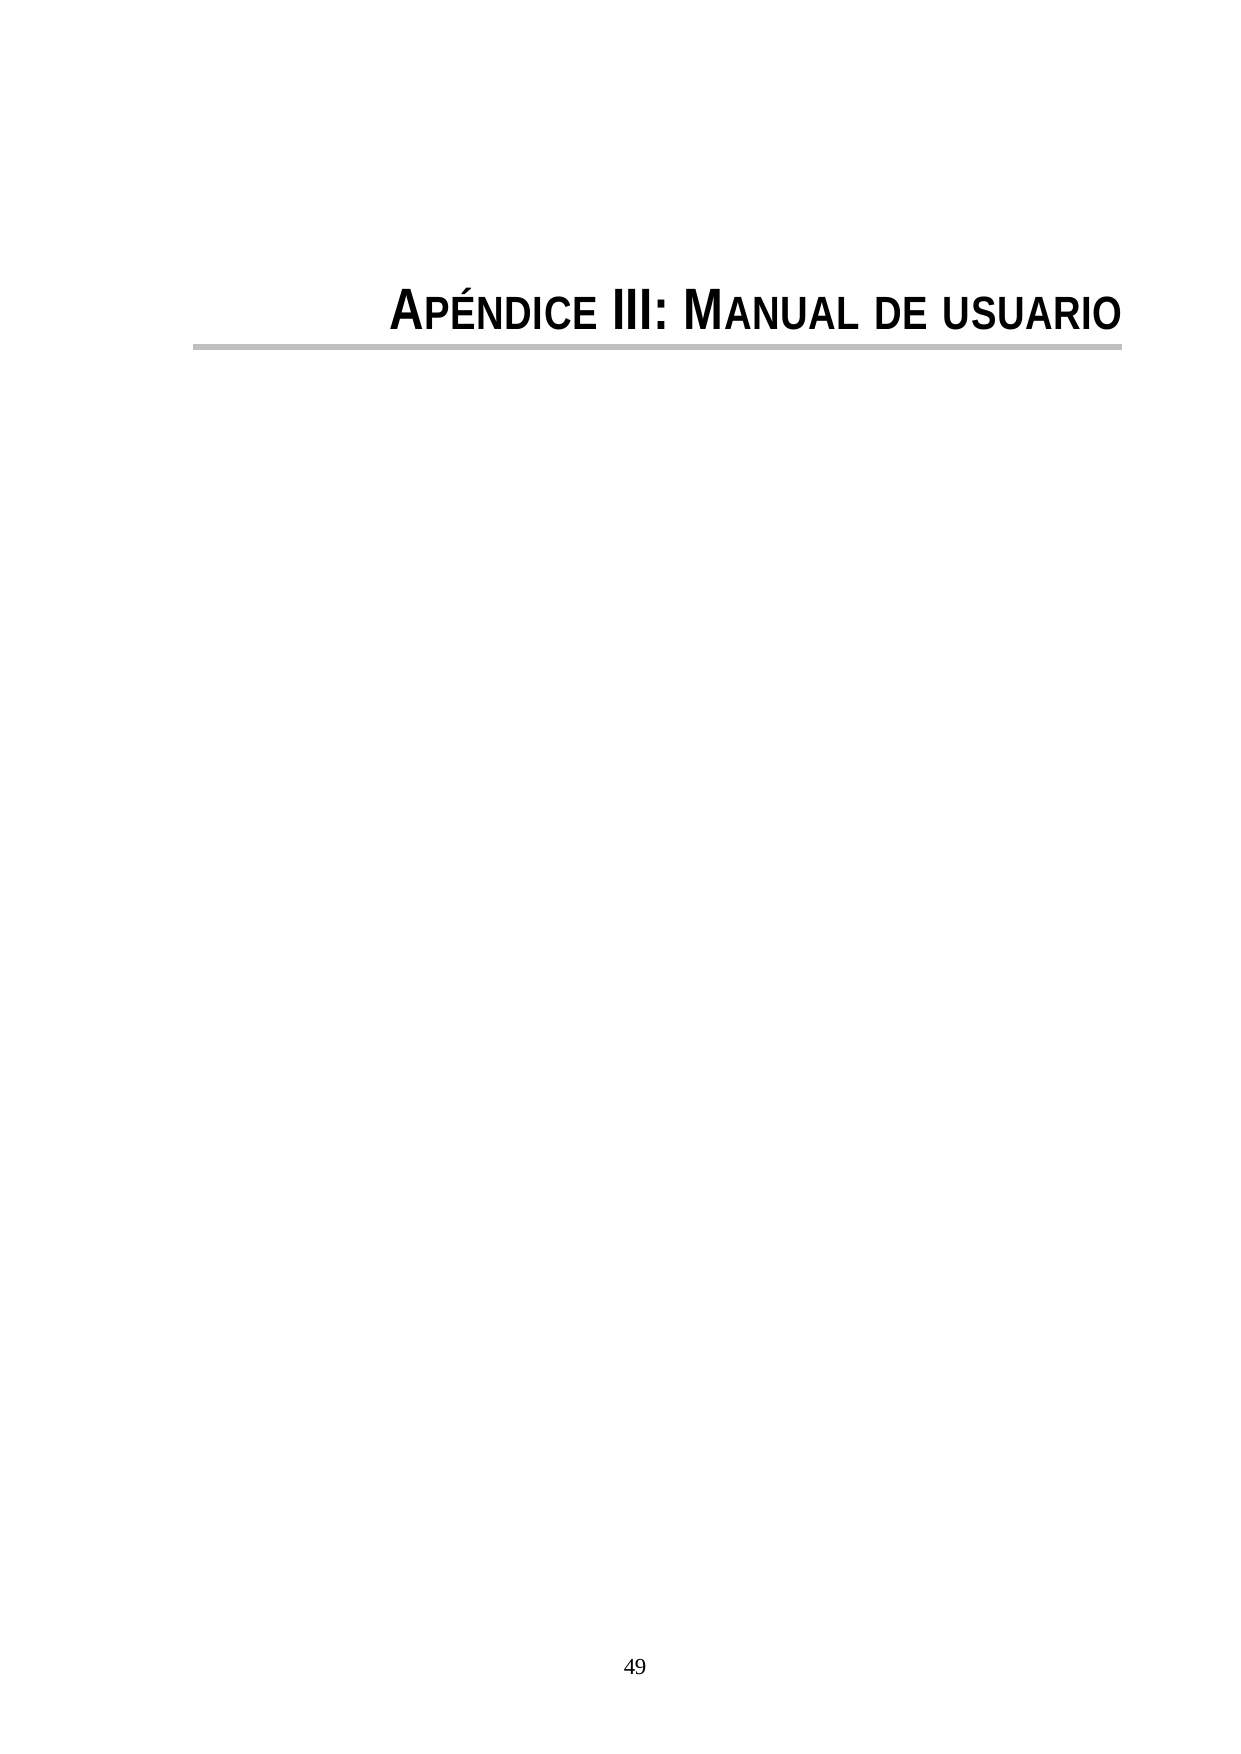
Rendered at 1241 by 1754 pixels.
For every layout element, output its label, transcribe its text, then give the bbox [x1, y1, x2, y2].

subtitle Apéndice III: Manual de usuario [193, 275, 1122, 344]
